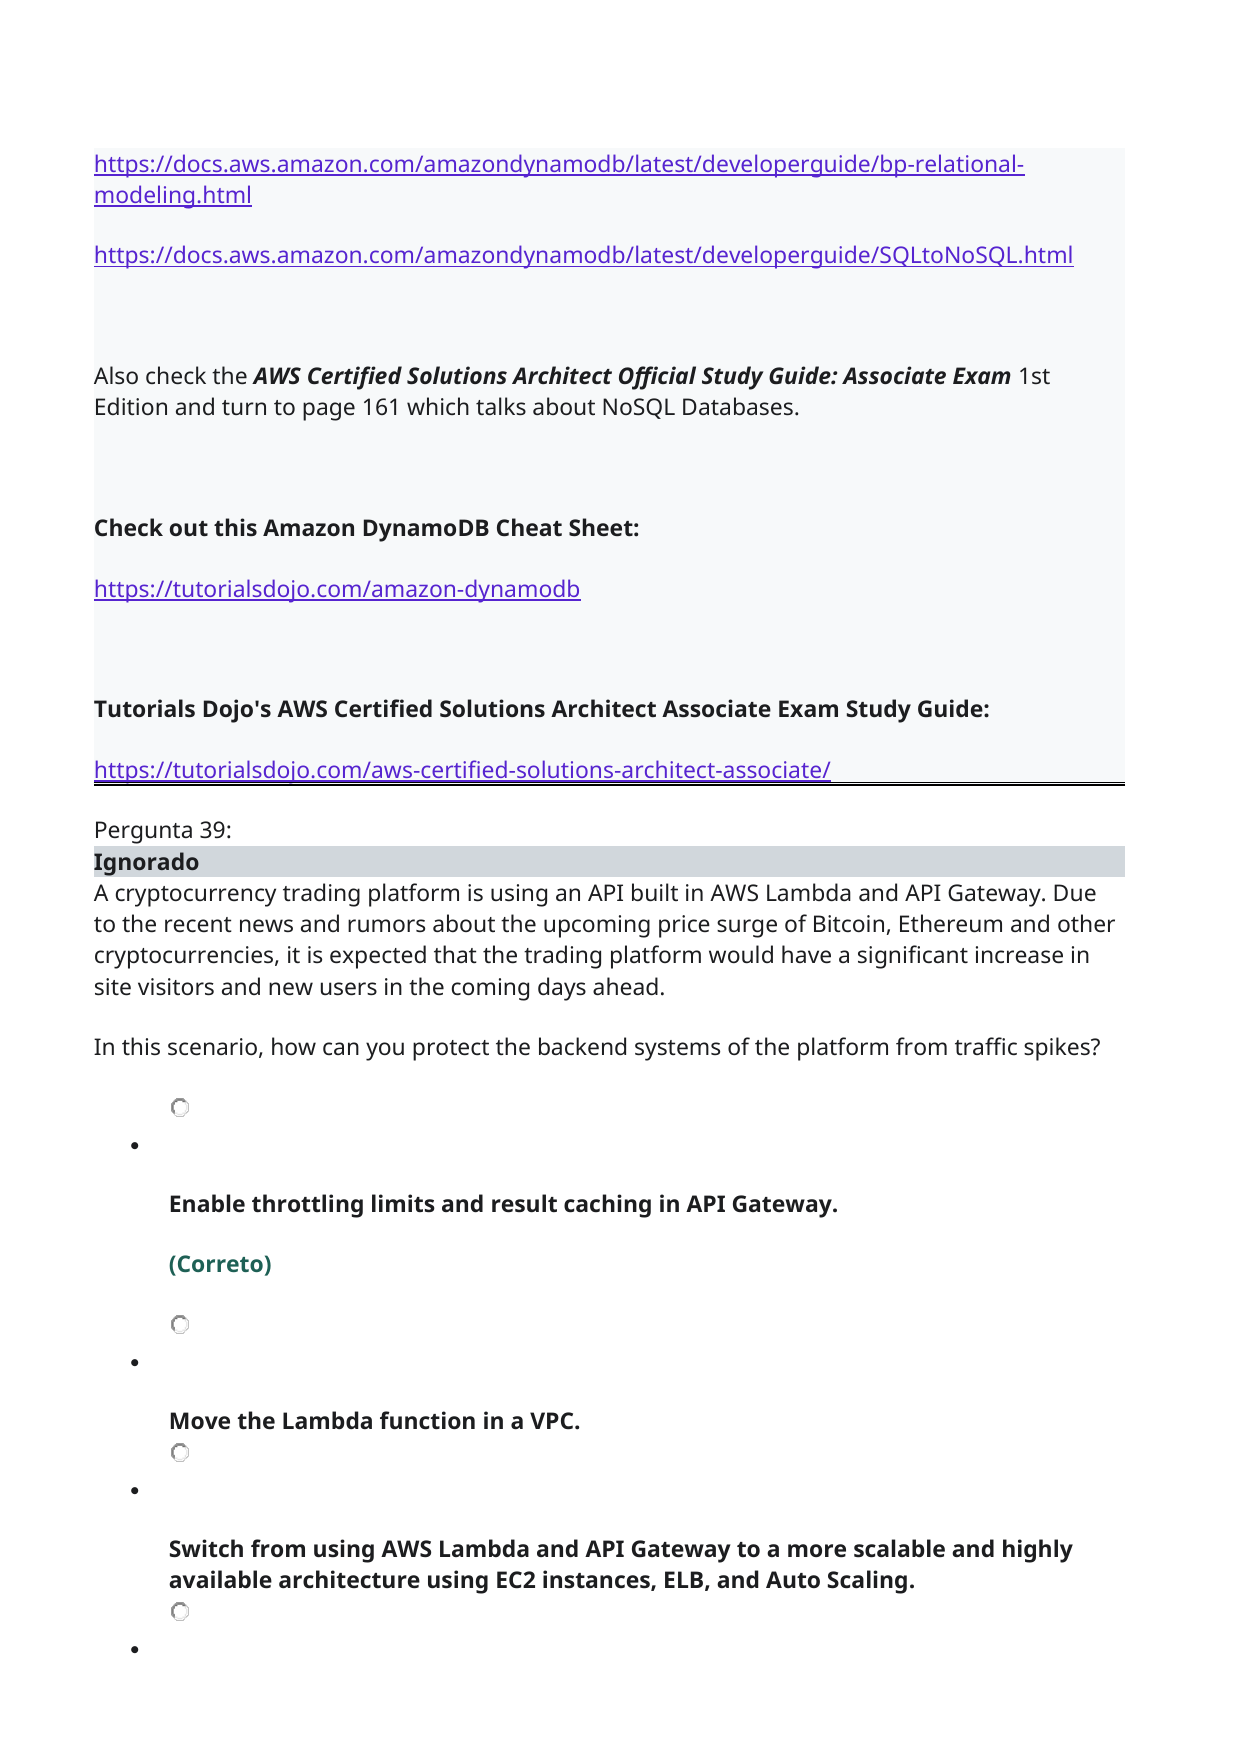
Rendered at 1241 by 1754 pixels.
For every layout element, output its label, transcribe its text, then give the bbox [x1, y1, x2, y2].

text Switch from using AWS Lambda and API Gateway to a more scalable and highly available architecture using EC2 instances, ELB, and Auto Scaling. [169, 1533, 1125, 1596]
text https://tutorialsdojo.com/aws-certified-solutions-architect-associate/ [94, 754, 1125, 782]
text In this scenario, how can you protect the backend systems of the platform from traffic spikes? [94, 1031, 1125, 1062]
text Move the Lambda function in a VPC. [169, 1405, 1125, 1437]
text A cryptocurrency trading platform is using an API built in AWS Lambda and API Gateway. Due to the recent news and rumors about the upcoming price surge of Bitcoin, Ethereum and other cryptocurrencies, it is expected that the trading platform would have a significant increase in site visitors and new users in the coming days ahead. [94, 877, 1125, 1002]
text Enable throttling limits and result caching in API Gateway. [169, 1188, 1125, 1219]
text Check out this Amazon DynamoDB Cheat Sheet: [94, 512, 1125, 543]
text Pergunta 39: [94, 814, 1125, 846]
text (Correto) [169, 1248, 1125, 1279]
text https://docs.aws.amazon.com/amazondynamodb/latest/developerguide/bp-relational-modeling.html [94, 148, 1125, 210]
text Also check the AWS Certified Solutions Architect Official Study Guide: Associate Exam 1st Edition and turn to page 161 which talks about NoSQL Databases. [94, 360, 1125, 423]
text Ignorado [94, 846, 1125, 877]
text https://docs.aws.amazon.com/amazondynamodb/latest/developerguide/SQLtoNoSQL.html [94, 239, 1125, 271]
text https://tutorialsdojo.com/amazon-dynamodb [94, 573, 1125, 604]
text Tutorials Dojo's AWS Certified Solutions Architect Associate Exam Study Guide: [94, 693, 1125, 725]
